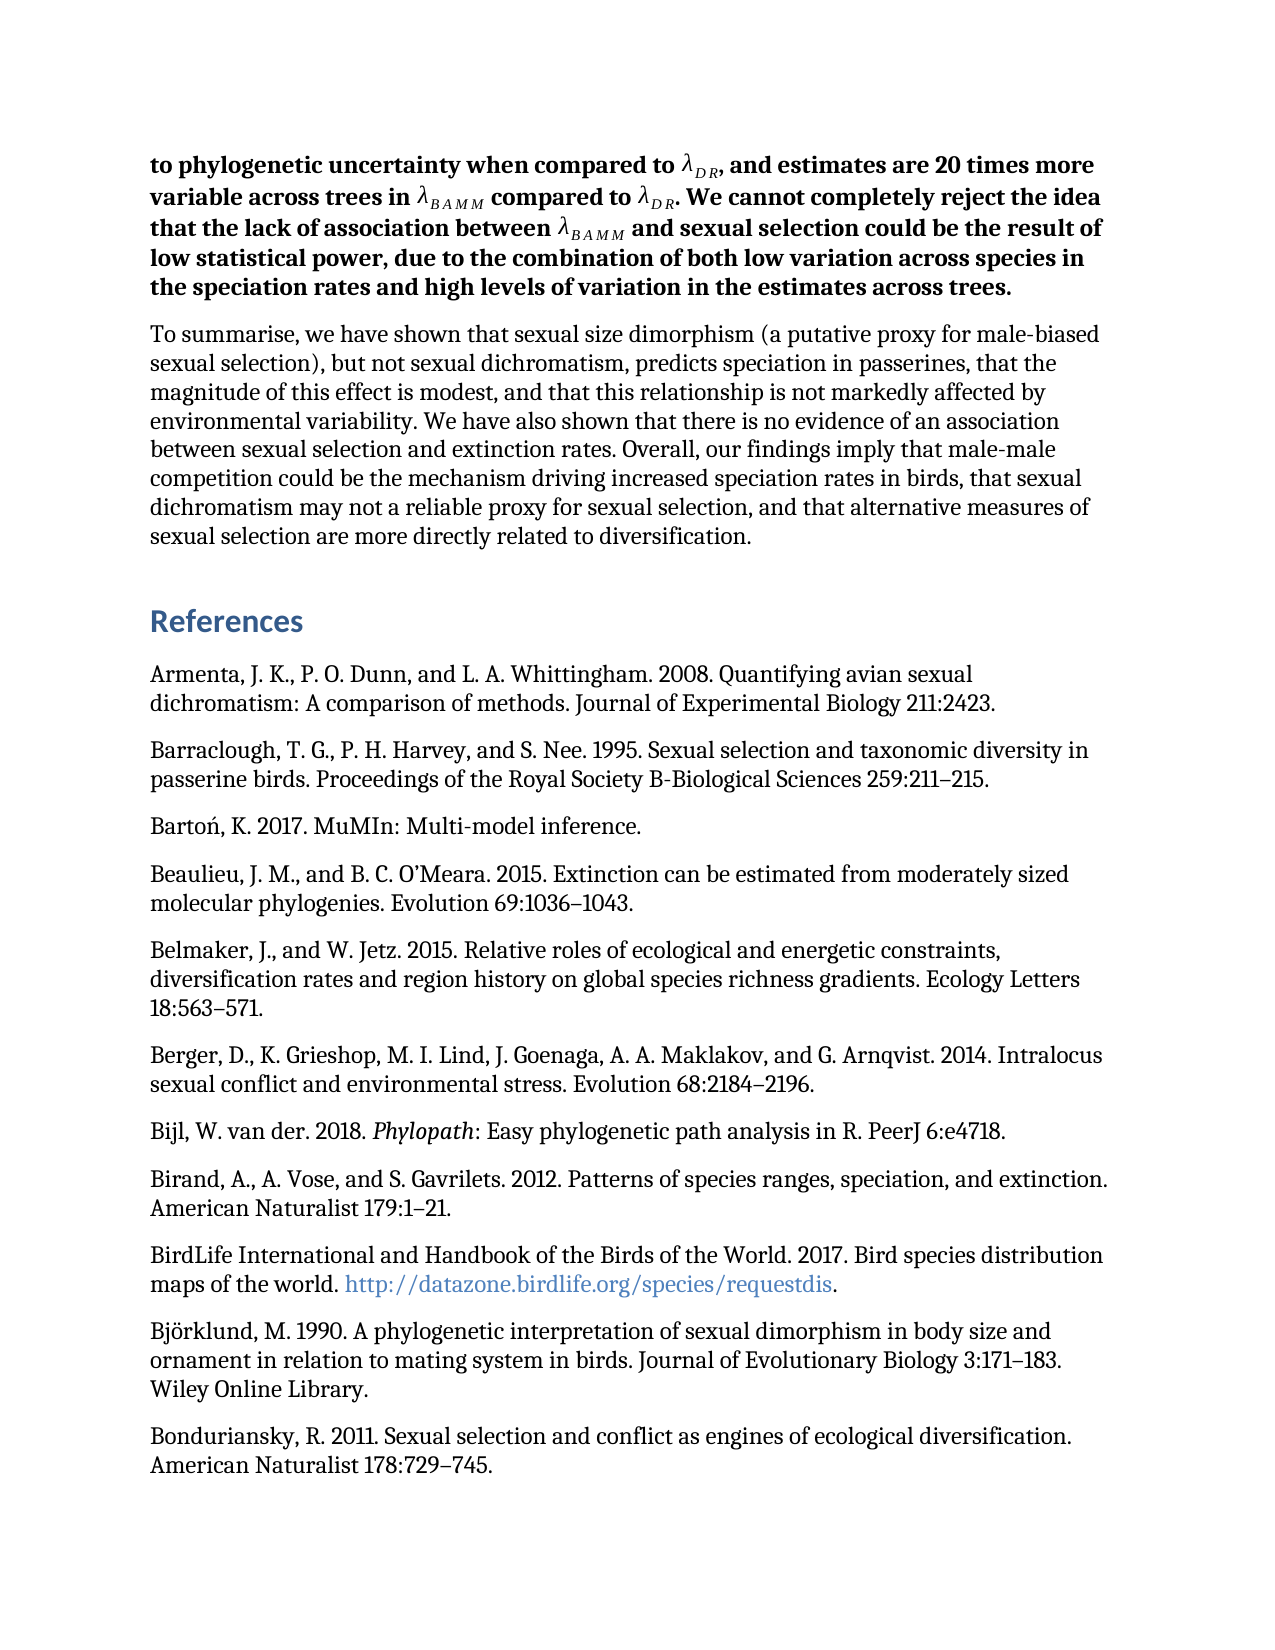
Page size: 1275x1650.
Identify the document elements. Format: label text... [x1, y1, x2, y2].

text Björklund, M. 1990. A phylogenetic interpretation of sexual dimorphism in body size and ornament in relation to mating system in birds. Journal of Evolutionary Biology 3:171–183. Wiley Online Library. [150, 1317, 1125, 1403]
text Belmaker, J., and W. Jetz. 2015. Relative roles of ecological and energetic constraints, diversification rates and region history on global species richness gradients. Ecology Letters 18:563–571. [150, 936, 1125, 1022]
text Armenta, J. K., P. O. Dunn, and L. A. Whittingham. 2008. Quantifying avian sexual dichromatism: A comparison of methods. Journal of Experimental Biology 211:2423. [150, 660, 1125, 717]
subtitle References [150, 600, 1125, 641]
text To summarise, we have shown that sexual size dimorphism (a putative proxy for male-biased sexual selection), but not sexual dichromatism, predicts speciation in passerines, that the magnitude of this effect is modest, and that this relationship is not markedly affected by environmental variability. We have also shown that there is no evidence of an association between sexual selection and extinction rates. Overall, our findings imply that male-male competition could be the mechanism driving increased speciation rates in birds, that sexual dichromatism may not a reliable proxy for sexual selection, and that alternative measures of sexual selection are more directly related to diversification. [150, 320, 1125, 550]
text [150, 150, 1125, 302]
text Bijl, W. van der. 2018. Phylopath: Easy phylogenetic path analysis in R. PeerJ 6:e4718. [150, 1117, 1125, 1146]
text Bonduriansky, R. 2011. Sexual selection and conflict as engines of ecological diversification. American Naturalist 178:729–745. [150, 1422, 1125, 1480]
text Beaulieu, J. M., and B. C. O’Meara. 2015. Extinction can be estimated from moderately sized molecular phylogenies. Evolution 69:1036–1043. [150, 860, 1125, 917]
text Berger, D., K. Grieshop, M. I. Lind, J. Goenaga, A. A. Maklakov, and G. Arnqvist. 2014. Intralocus sexual conflict and environmental stress. Evolution 68:2184–2196. [150, 1041, 1125, 1098]
text Birand, A., A. Vose, and S. Gavrilets. 2012. Patterns of species ranges, speciation, and extinction. American Naturalist 179:1–21. [150, 1165, 1125, 1222]
text Bartoń, K. 2017. MuMIn: Multi-model inference. [150, 812, 1125, 841]
text Barraclough, T. G., P. H. Harvey, and S. Nee. 1995. Sexual selection and taxonomic diversity in passerine birds. Proceedings of the Royal Society B-Biological Sciences 259:211–215. [150, 736, 1125, 793]
text BirdLife International and Handbook of the Birds of the World. 2017. Bird species distribution maps of the world. http://datazone.birdlife.org/species/requestdis. [150, 1241, 1125, 1298]
